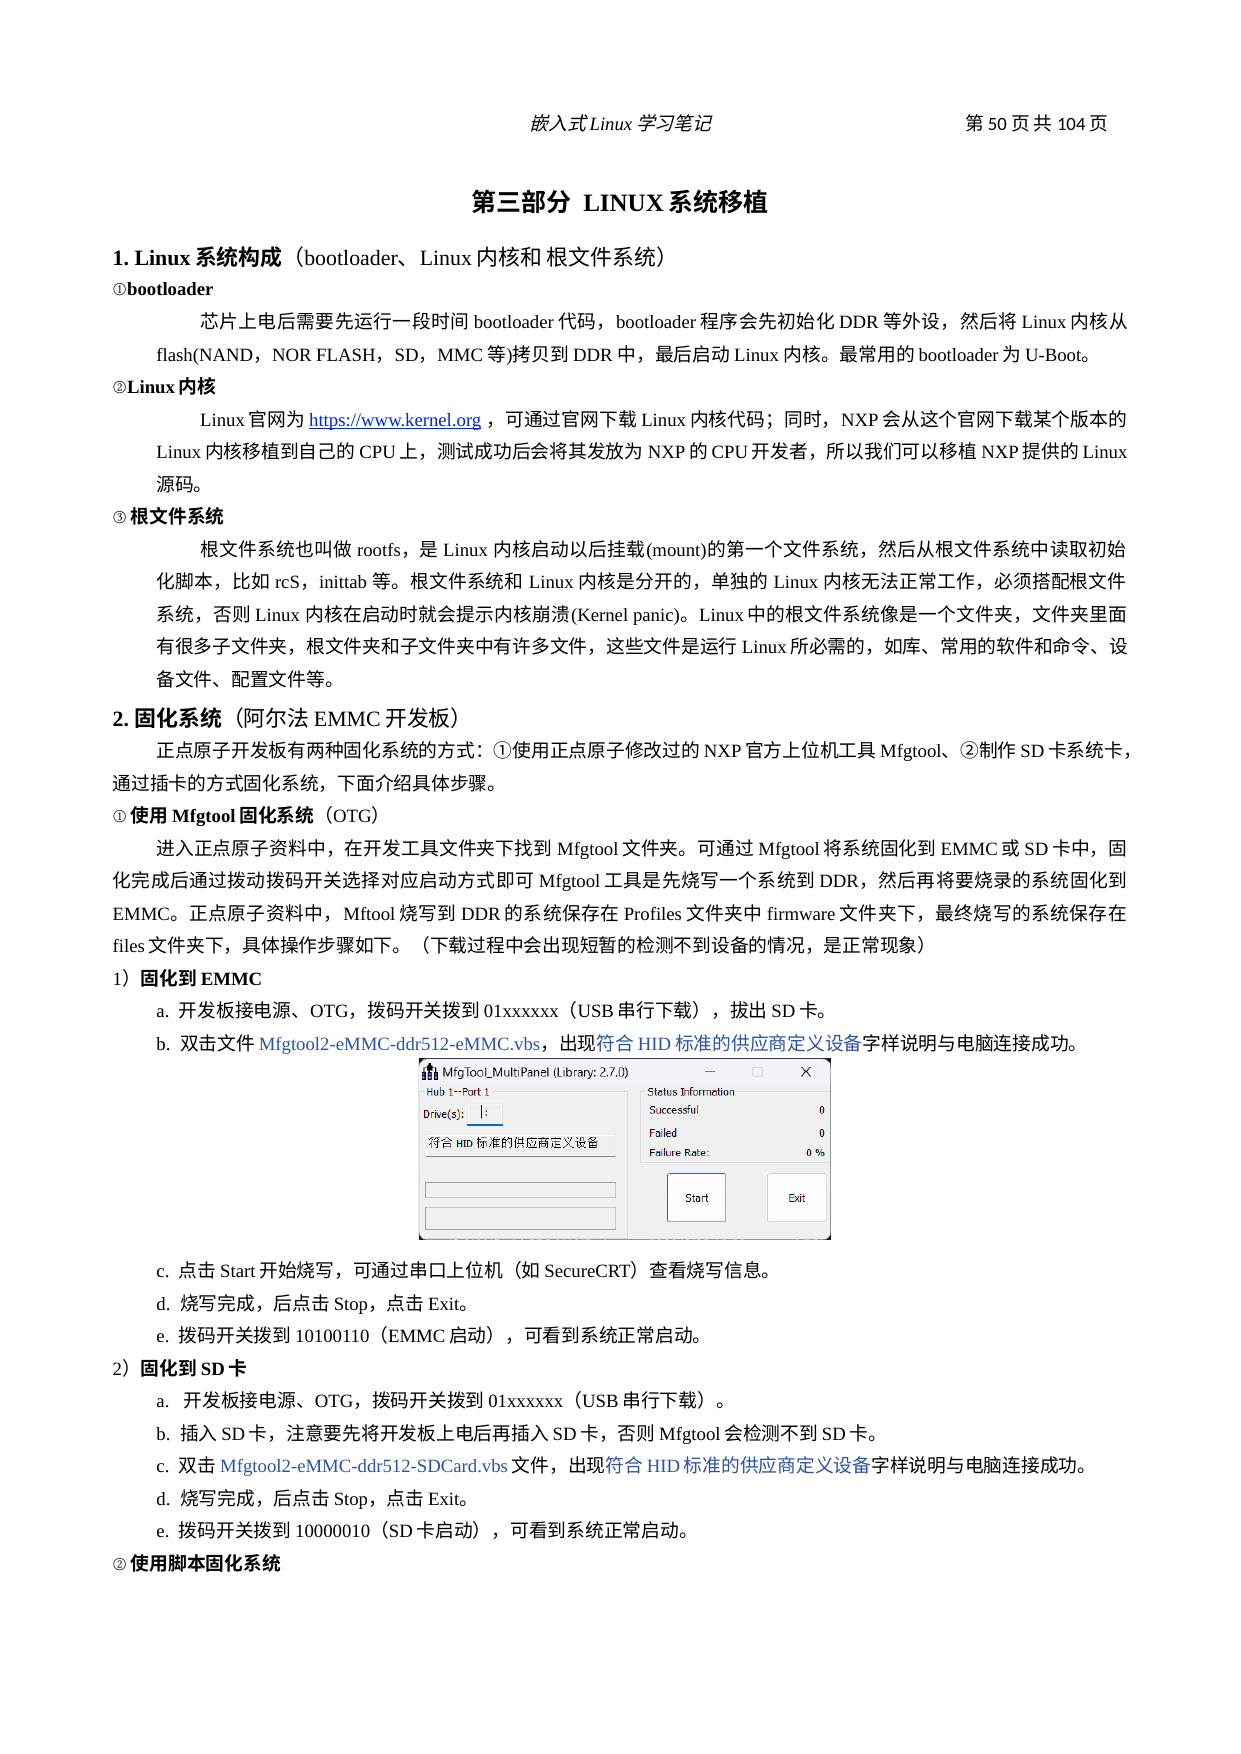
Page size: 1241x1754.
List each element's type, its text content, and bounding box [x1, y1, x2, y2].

text e. 拨码开关拨到10100110（EMMC启动），可看到系统正常启动。 [112, 1318, 1128, 1351]
text 2）固化到SD卡 [112, 1351, 1128, 1383]
text 进入正点原子资料中，在开发工具文件夹下找到Mfgtool文件夹。可通过Mfgtool将系统固化到EMMC或SD卡中，固化完成后通过拨动拨码开关选择对应启动方式即可Mfgtool工具是先烧写一个系统到DDR，然后再将要烧录的系统固化到EMMC。正点原子资料中，Mftool烧写到DDR的系统保存在Profiles文件夹中firmware文件夹下，最终烧写的系统保存在files文件夹下，具体操作步骤如下。（下载过程中会出现短暂的检测不到设备的情况，是正常现象） [112, 831, 1128, 961]
text ③根文件系统 [112, 499, 1128, 532]
text 通过插卡的方式固化系统，下面介绍具体步骤。 [112, 766, 1128, 798]
text 第三部分 LINUX系统移植 [112, 168, 1128, 233]
text ①使用Mfgtool固化系统（OTG） [112, 798, 1128, 831]
text b. 双击文件Mfgtool2-eMMC-ddr512-eMMC.vbs，出现符合HID标准的供应商定义设备字样说明与电脑连接成功。 [112, 1026, 1128, 1058]
text ①bootloader [112, 272, 1128, 304]
text b. 插入SD卡，注意要先将开发板上电后再插入SD卡，否则Mfgtool会检测不到SD卡。 [112, 1416, 1128, 1448]
list Linux系统构成（bootloader、Linux内核和 根文件系统） [112, 239, 1128, 272]
text d. 烧写完成，后点击Stop，点击Exit。 [112, 1286, 1128, 1318]
text d. 烧写完成，后点击Stop，点击Exit。 [112, 1481, 1128, 1513]
text 正点原子开发板有两种固化系统的方式：①使用正点原子修改过的NXP官方上位机工具Mfgtool、②制作SD卡系统卡， [156, 733, 1128, 766]
text 根文件系统也叫做rootfs，是Linux 内核启动以后挂载(mount)的第一个文件系统，然后从根文件系统中读取初始化脚本，比如 rcS，inittab 等。根文件系统和 Linux 内核是分开的，单独的 Linux 内核无法正常工作，必须搭配根文件系统，否则Linux 内核在启动时就会提示内核崩溃(Kernel panic)。Linux中的根文件系统像是一个文件夹，文件夹里面有很多子文件夹，根文件夹和子文件夹中有许多文件，这些文件是运行Linux所必需的，如库、常用的软件和命令、设备文件、配置文件等。 [156, 532, 1128, 694]
text e. 拨码开关拨到10000010（SD卡启动），可看到系统正常启动。 [112, 1513, 1128, 1546]
text ②使用脚本固化系统 [112, 1546, 1128, 1578]
text a. 开发板接电源、OTG，拨码开关拨到01xxxxxx（USB串行下载），拔出SD卡。 [112, 993, 1128, 1026]
text Linux官网为https://www.kernel.org ，可通过官网下载Linux内核代码；同时，NXP会从这个官网下载某个版本的Linux内核移植到自己的CPU上，测试成功后会将其发放为NXP的CPU开发者，所以我们可以移植NXP提供的Linux源码。 [156, 402, 1128, 499]
text c. 双击Mfgtool2-eMMC-ddr512-SDCard.vbs文件，出现符合HID标准的供应商定义设备字样说明与电脑连接成功。 [112, 1448, 1128, 1481]
text ②Linux内核 [112, 369, 1128, 402]
text 芯片上电后需要先运行一段时间bootloader代码，bootloader程序会先初始化DDR等外设，然后将Linux内核从flash(NAND，NOR FLASH，SD，MMC 等)拷贝到 DDR 中，最后启动 Linux 内核。最常用的bootloader为U-Boot。 [156, 304, 1128, 369]
text c. 点击Start开始烧写，可通过串口上位机（如SecureCRT）查看烧写信息。 [112, 1253, 1128, 1286]
text a. 开发板接电源、OTG，拨码开关拨到01xxxxxx（USB串行下载）。 [112, 1383, 1128, 1416]
text 1）固化到EMMC [112, 961, 1128, 993]
list 固化系统（阿尔法EMMC开发板） [112, 701, 1128, 733]
picture [418, 1058, 831, 1240]
